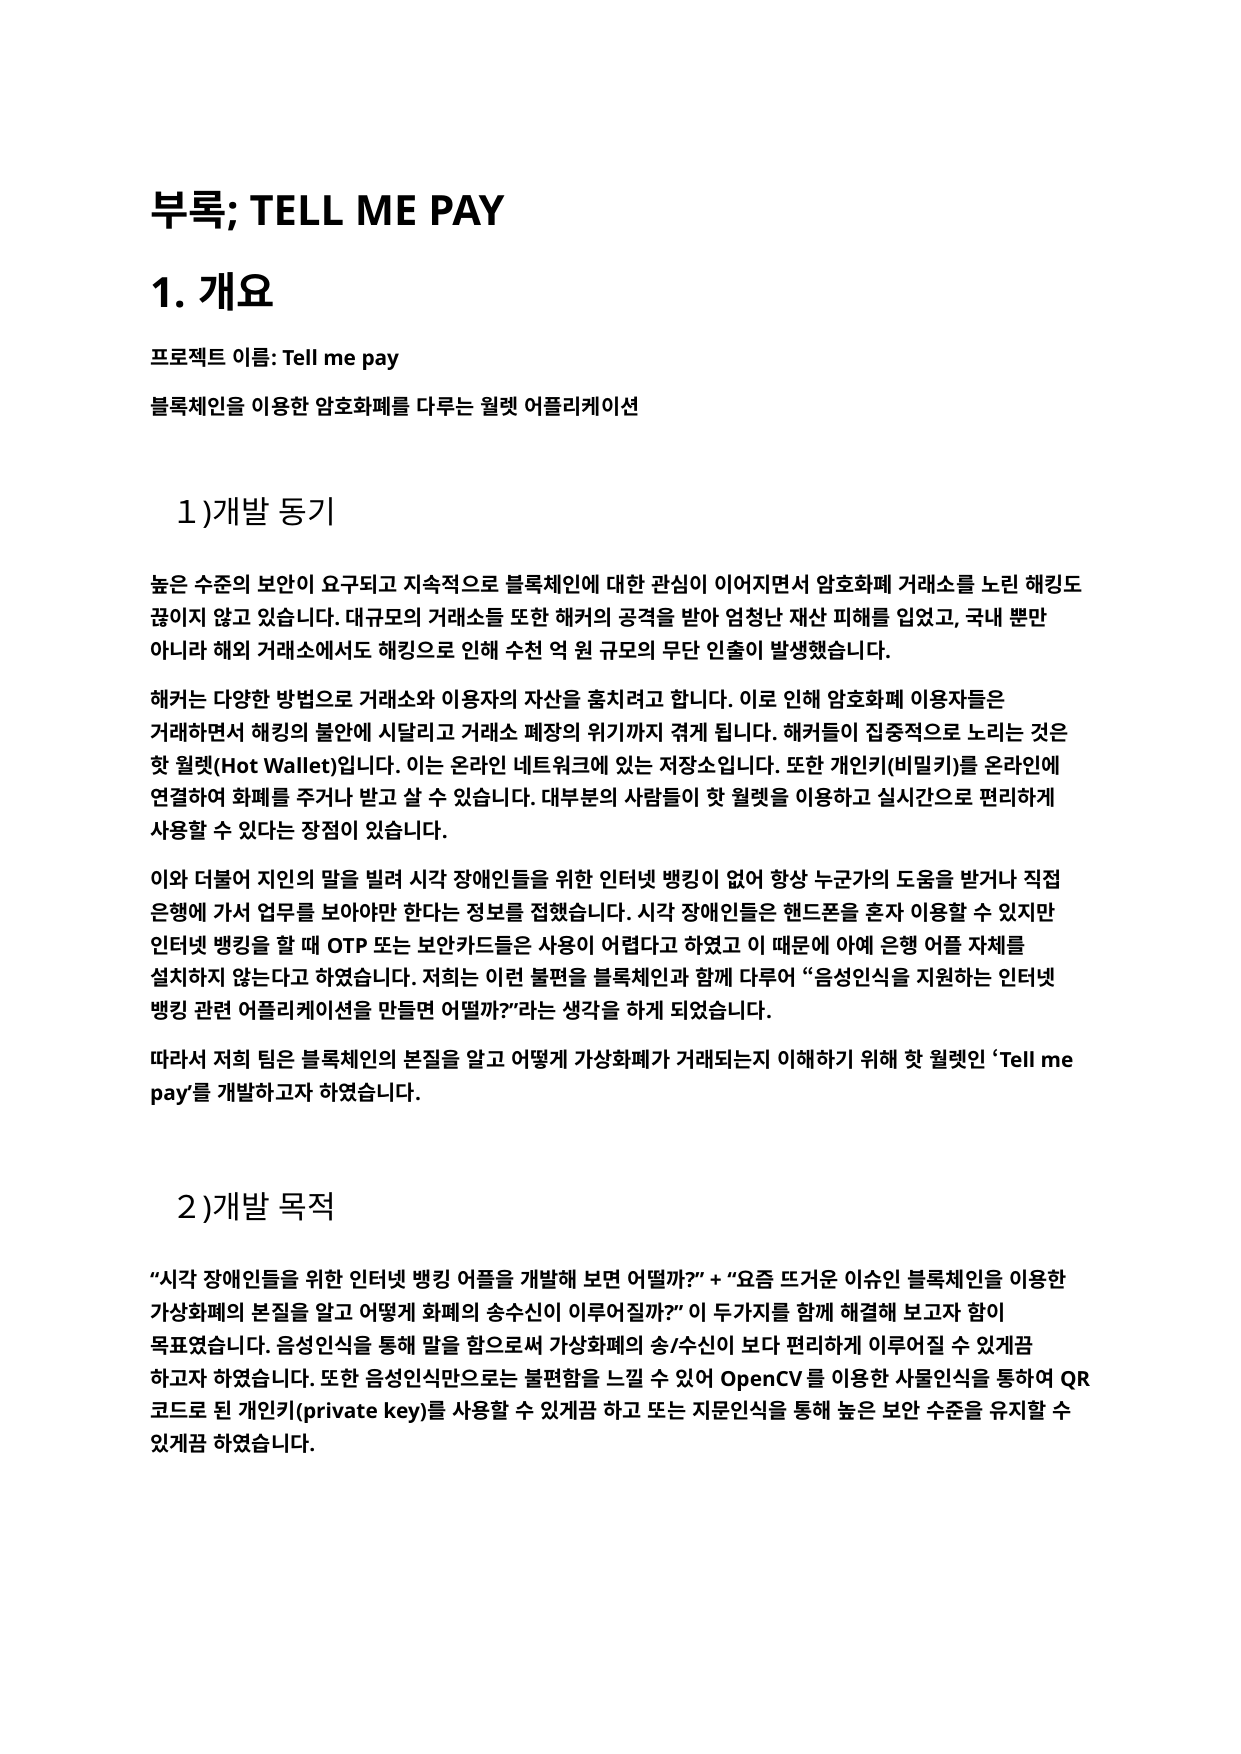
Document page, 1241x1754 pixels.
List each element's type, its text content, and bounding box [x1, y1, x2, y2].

text “시각 장애인들을 위한 인터넷 뱅킹 어플을 개발해 보면 어떨까?” + “요즘 뜨거운 이슈인 블록체인을 이용한 가상화폐의 본질을 알고 어떻게 화폐의 송수신이 이루어질까?” 이 두가지를 함께 해결해 보고자 함이 목표였습니다. 음성인식을 통해 말을 함으로써 가상화폐의 송/수신이 보다 편리하게 이루어질 수 있게끔 하고자 하였습니다. 또한 음성인식만으로는 불편함을 느낄 수 있어 OpenCV를 이용한 사물인식을 통하여 QR코드로 된 개인키(private key)를 사용할 수 있게끔 하고 또는 지문인식을 통해 높은 보안 수준을 유지할 수 있게끔 하였습니다. [150, 1264, 1090, 1458]
text 해커는 다양한 방법으로 거래소와 이용자의 자산을 훔치려고 합니다. 이로 인해 암호화폐 이용자들은 거래하면서 해킹의 불안에 시달리고 거래소 폐장의 위기까지 겪게 됩니다. 해커들이 집중적으로 노리는 것은 핫 월렛(Hot Wallet)입니다. 이는 온라인 네트워크에 있는 저장소입니다. 또한 개인키(비밀키)를 온라인에 연결하여 화폐를 주거나 받고 살 수 있습니다. 대부분의 사람들이 핫 월렛을 이용하고 실시간으로 편리하게 사용할 수 있다는 장점이 있습니다. [150, 683, 1090, 844]
text 블록체인을 이용한 암호화폐를 다루는 월렛 어플리케이션 [150, 391, 1090, 421]
text 부록; TELL ME PAY [150, 177, 1090, 238]
text 따라서 저희 팀은 블록체인의 본질을 알고 어떻게 가상화폐가 거래되는지 이해하기 위해 핫 월렛인 ‘Tell me pay’를 개발하고자 하였습니다. [150, 1044, 1090, 1107]
list 개발 동기 [171, 487, 1090, 532]
list 개요 [150, 259, 1090, 320]
list 개발 목적 [171, 1182, 1090, 1227]
text 프로젝트 이름: Tell me pay [150, 341, 1090, 371]
text 높은 수준의 보안이 요구되고 지속적으로 블록체인에 대한 관심이 이어지면서 암호화폐 거래소를 노린 해킹도 끊이지 않고 있습니다. 대규모의 거래소들 또한 해커의 공격을 받아 엄청난 재산 피해를 입었고, 국내 뿐만 아니라 해외 거래소에서도 해킹으로 인해 수천 억 원 규모의 무단 인출이 발생했습니다. [150, 569, 1090, 664]
text 이와 더불어 지인의 말을 빌려 시각 장애인들을 위한 인터넷 뱅킹이 없어 항상 누군가의 도움을 받거나 직접 은행에 가서 업무를 보아야만 한다는 정보를 접했습니다. 시각 장애인들은 핸드폰을 혼자 이용할 수 있지만 인터넷 뱅킹을 할 때 OTP 또는 보안카드들은 사용이 어렵다고 하였고 이 때문에 아예 은행 어플 자체를 설치하지 않는다고 하였습니다. 저희는 이런 불편을 블록체인과 함께 다루어 “음성인식을 지원하는 인터넷 뱅킹 관련 어플리케이션을 만들면 어떨까?”라는 생각을 하게 되었습니다. [150, 864, 1090, 1025]
